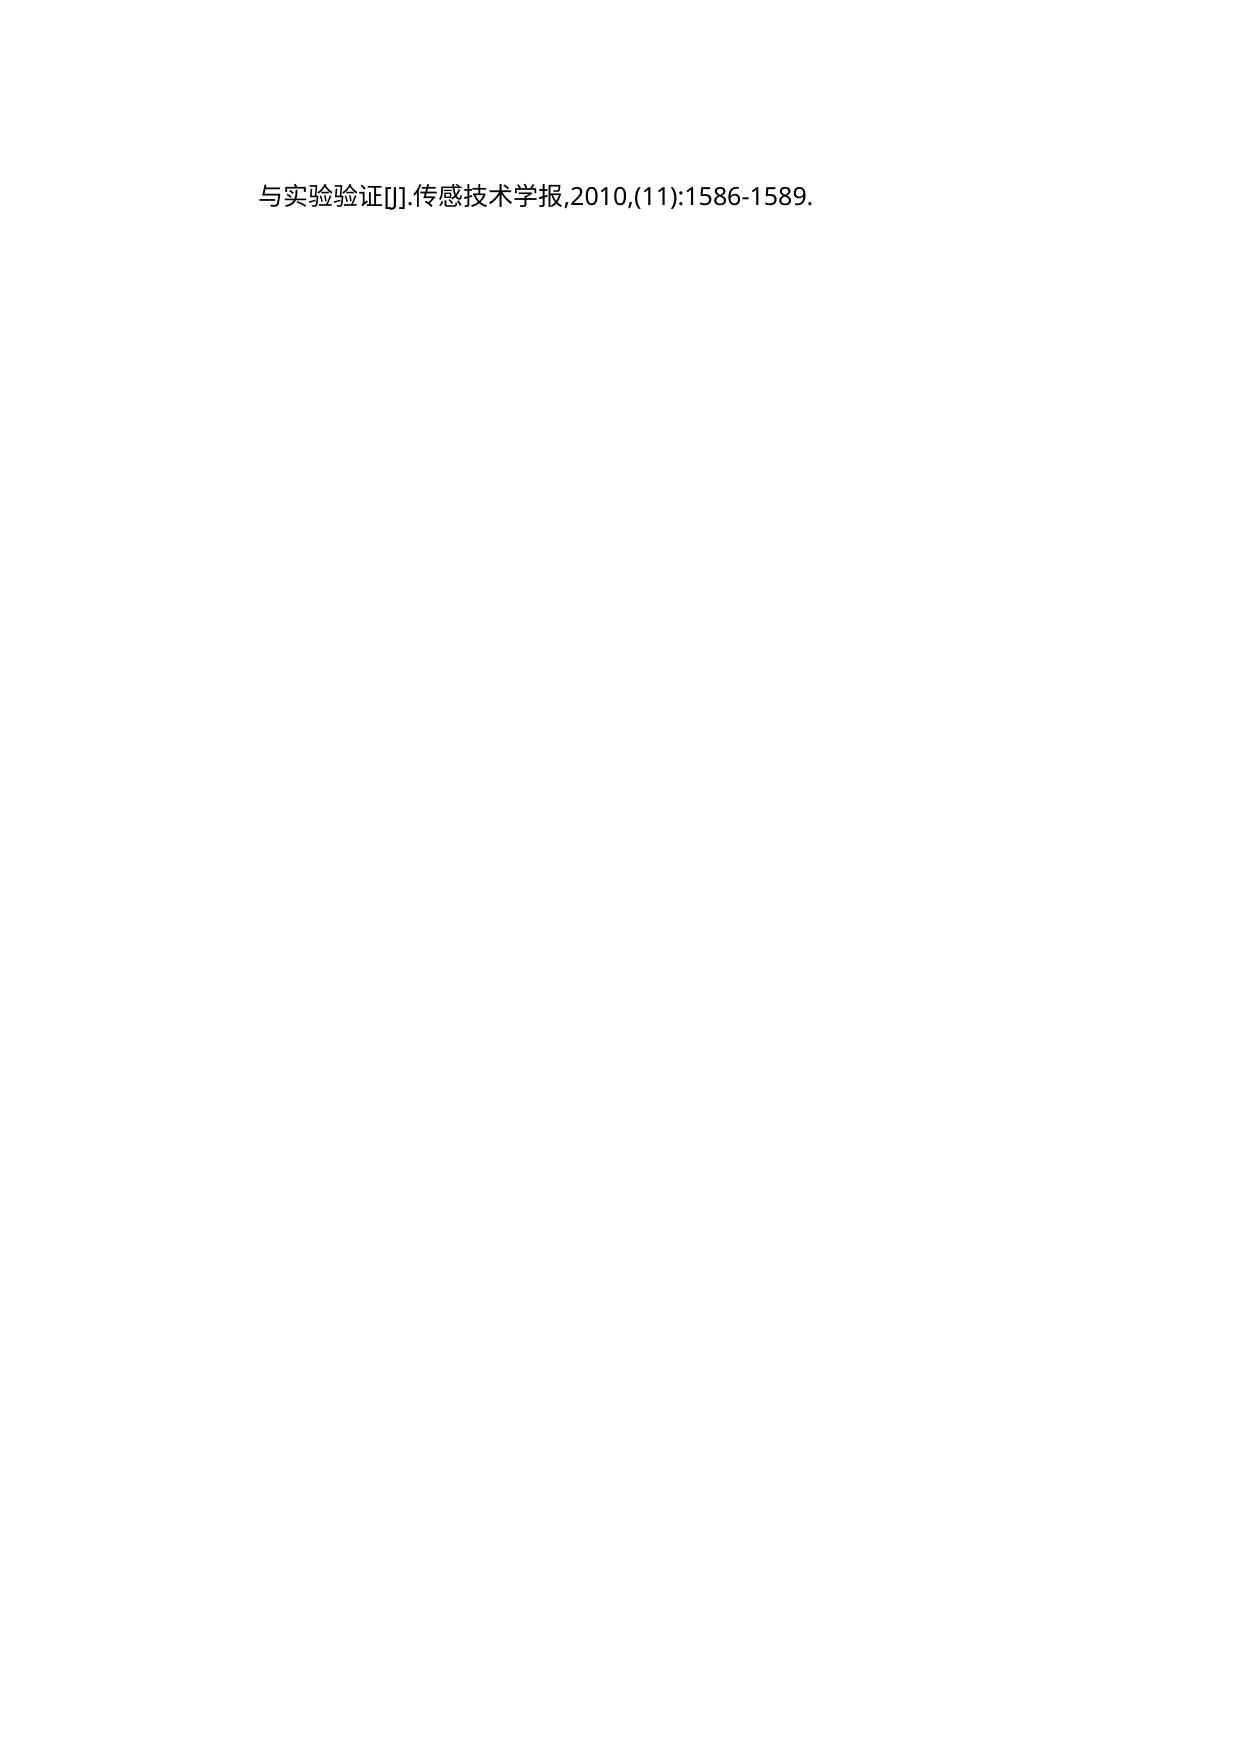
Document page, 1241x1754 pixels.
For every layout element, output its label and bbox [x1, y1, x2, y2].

list [187, 162, 1053, 227]
